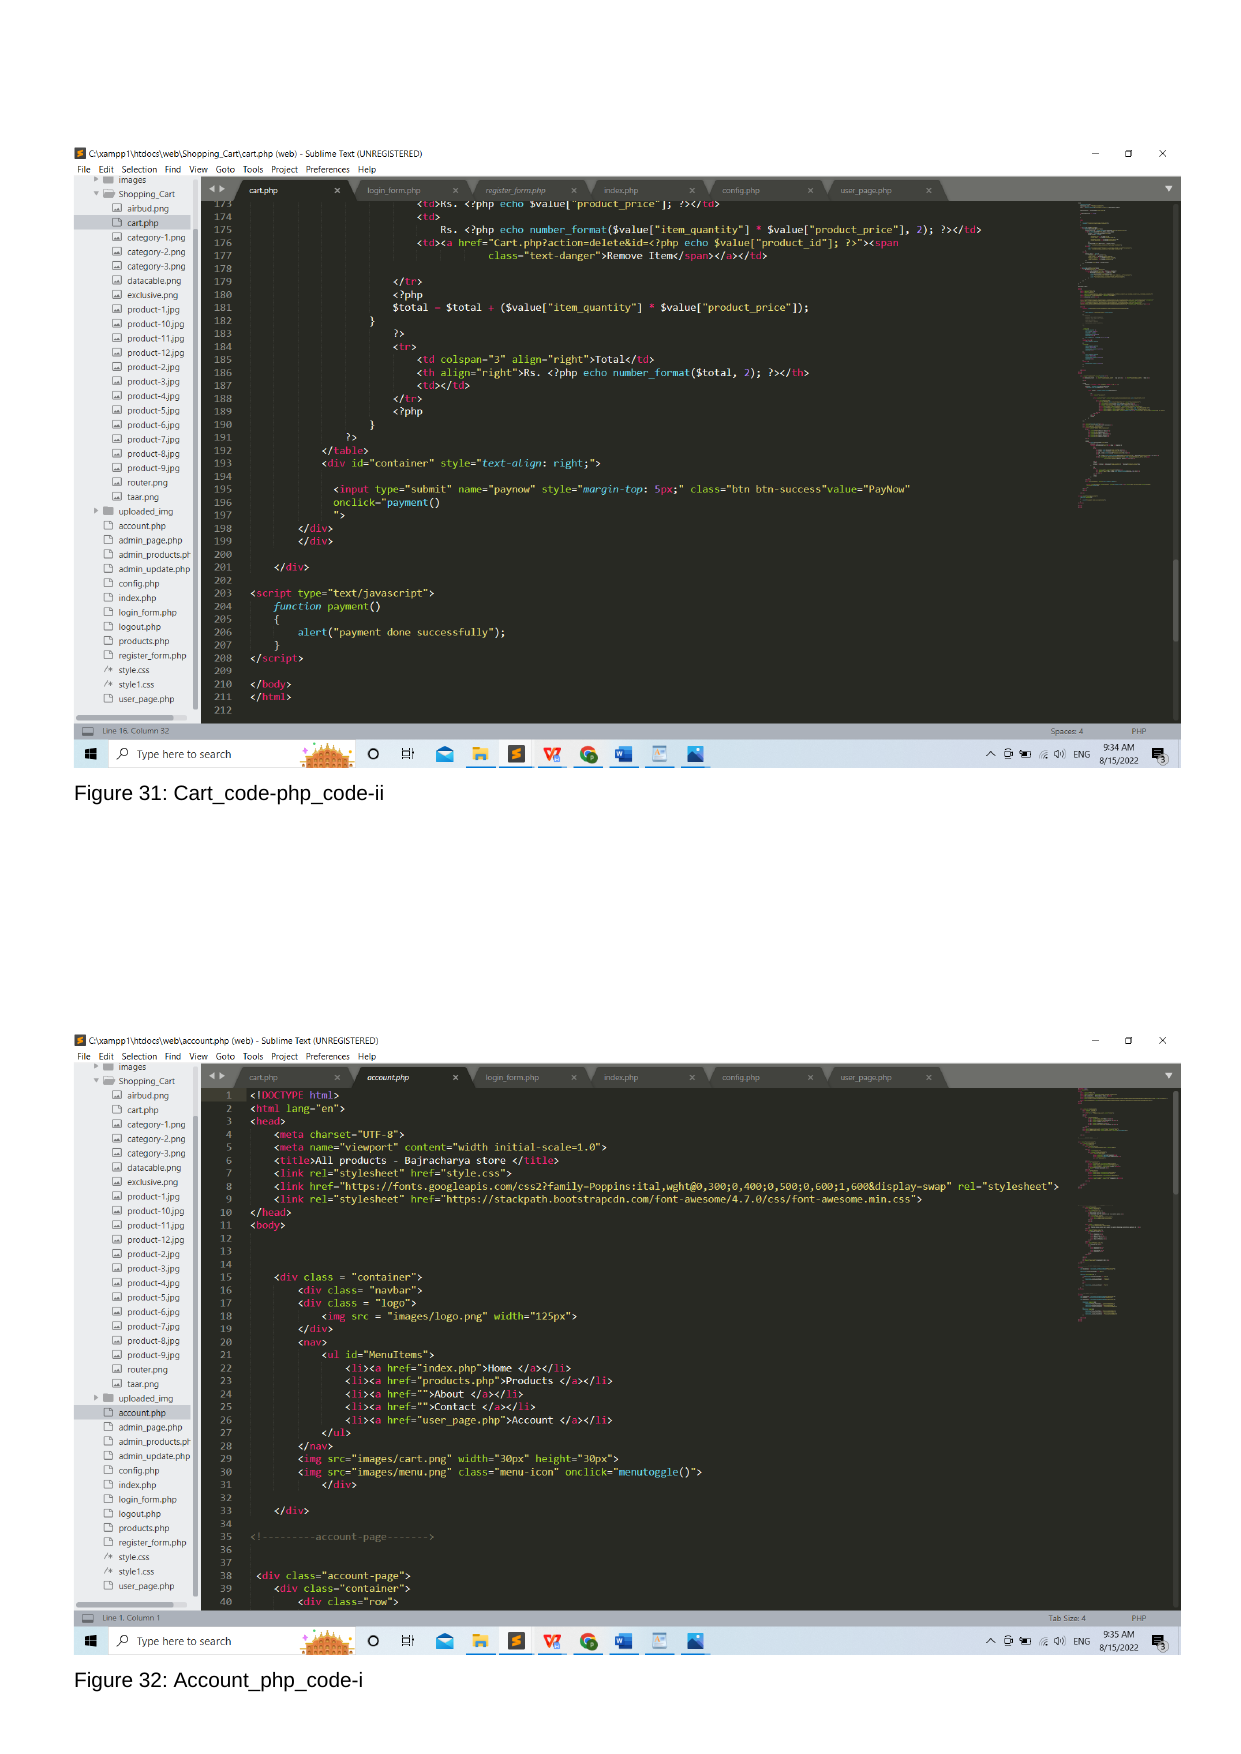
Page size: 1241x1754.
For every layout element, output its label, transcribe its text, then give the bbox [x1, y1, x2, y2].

picture [73, 1032, 1181, 1655]
text Figure 32: Account_php_code-i [74, 1668, 1181, 1692]
text Figure 31: Cart_code-php_code-ii [74, 781, 1181, 805]
picture [73, 145, 1181, 768]
